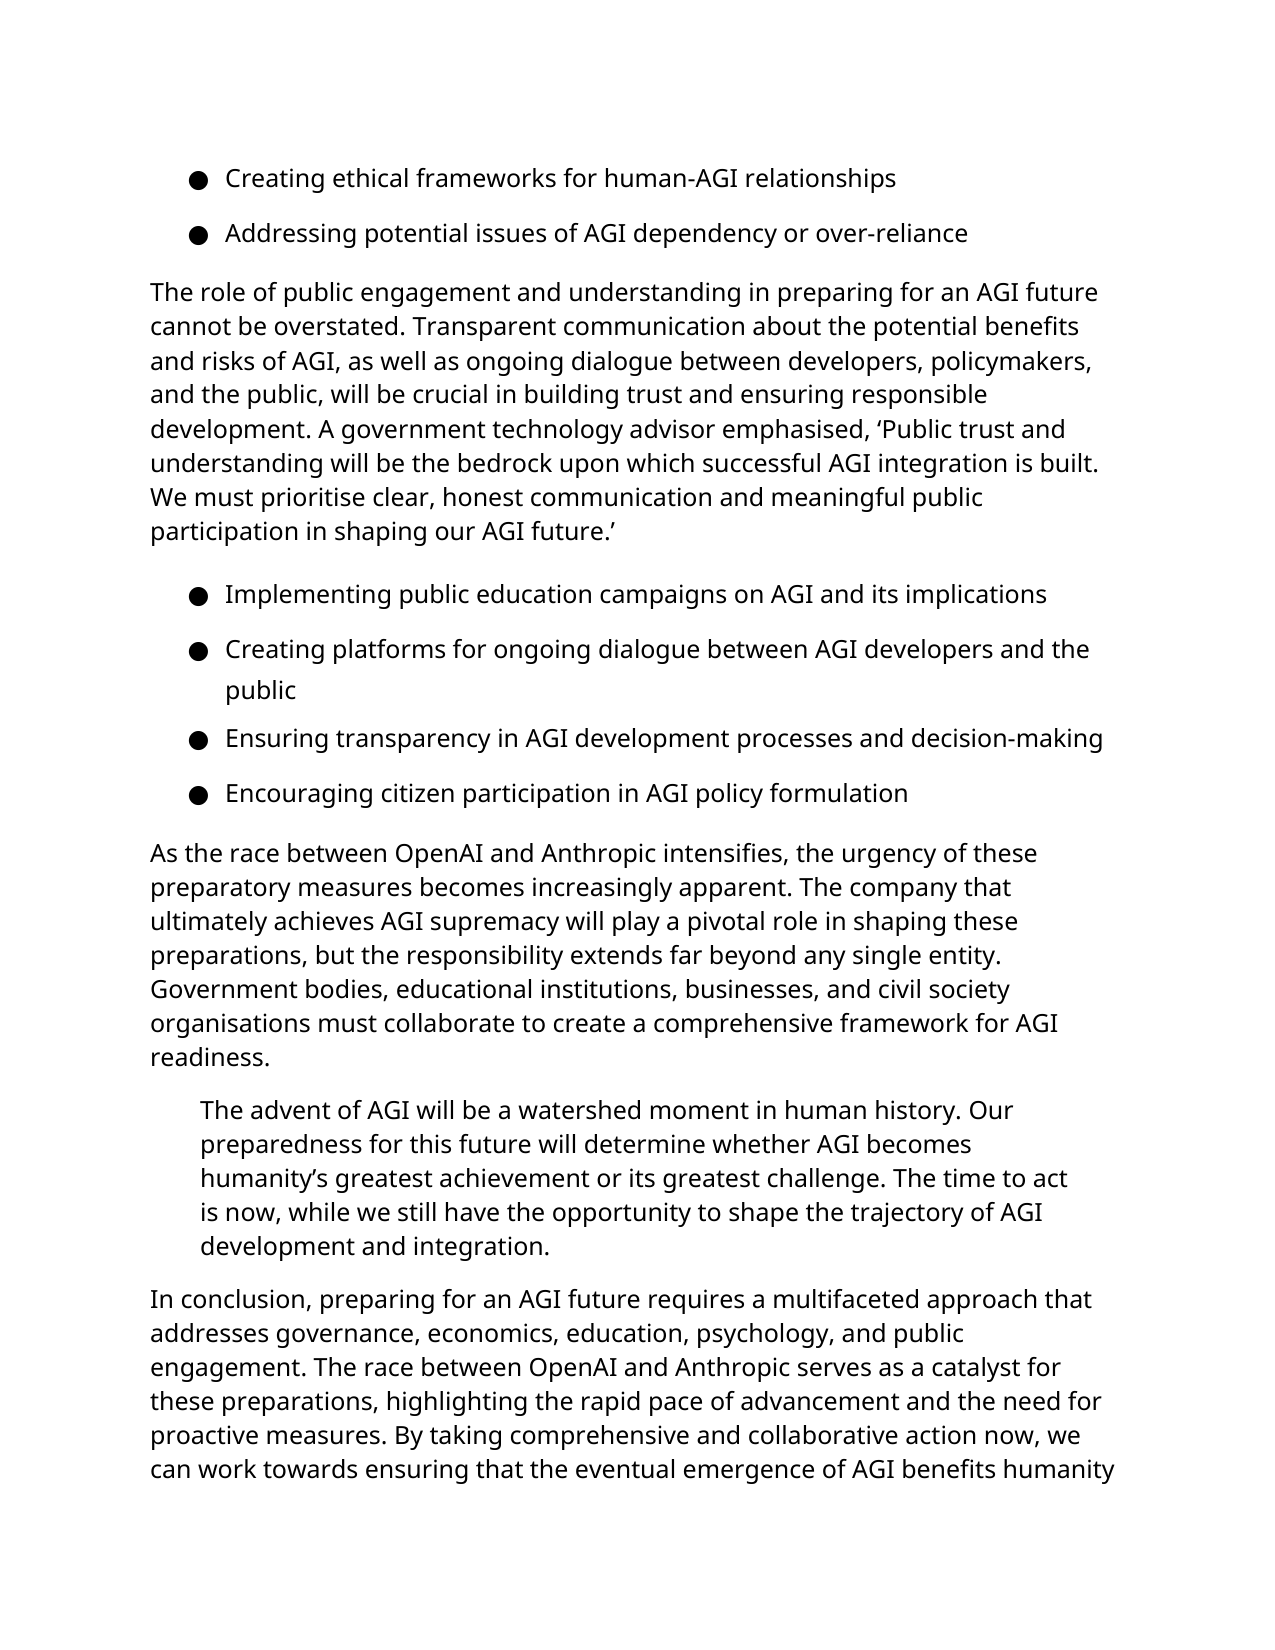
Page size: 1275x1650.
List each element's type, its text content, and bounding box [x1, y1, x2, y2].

text The role of public engagement and understanding in preparing for an AGI future cannot be overstated. Transparent communication about the potential benefits and risks of AGI, as well as ongoing dialogue between developers, policymakers, and the public, will be crucial in building trust and ensuring responsible development. A government technology advisor emphasised, ‘Public trust and understanding will be the bedrock upon which successful AGI integration is built. We must prioritise clear, honest communication and meaningful public participation in shaping our AGI future.’ [150, 275, 1125, 547]
list Creating ethical frameworks for human-AGI relationships [187, 150, 1125, 201]
list Implementing public education campaigns on AGI and its implications [187, 566, 1125, 617]
text As the race between OpenAI and Anthropic intensifies, the urgency of these preparatory measures becomes increasingly apparent. The company that ultimately achieves AGI supremacy will play a pivotal role in shaping these preparations, but the responsibility extends far beyond any single entity. Government bodies, educational institutions, businesses, and civil society organisations must collaborate to create a comprehensive framework for AGI readiness. [150, 835, 1125, 1074]
list Encouraging citizen participation in AGI policy formulation [187, 765, 1125, 817]
list Ensuring transparency in AGI development processes and decision-making [187, 710, 1125, 762]
text The advent of AGI will be a watershed moment in human history. Our preparedness for this future will determine whether AGI becomes humanity’s greatest achievement or its greatest challenge. The time to act is now, while we still have the opportunity to shape the trajectory of AGI development and integration. [200, 1092, 1075, 1263]
list Addressing potential issues of AGI dependency or over-reliance [187, 205, 1125, 256]
list Creating platforms for ongoing dialogue between AGI developers and the public [187, 621, 1125, 707]
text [150, 1282, 1125, 1486]
